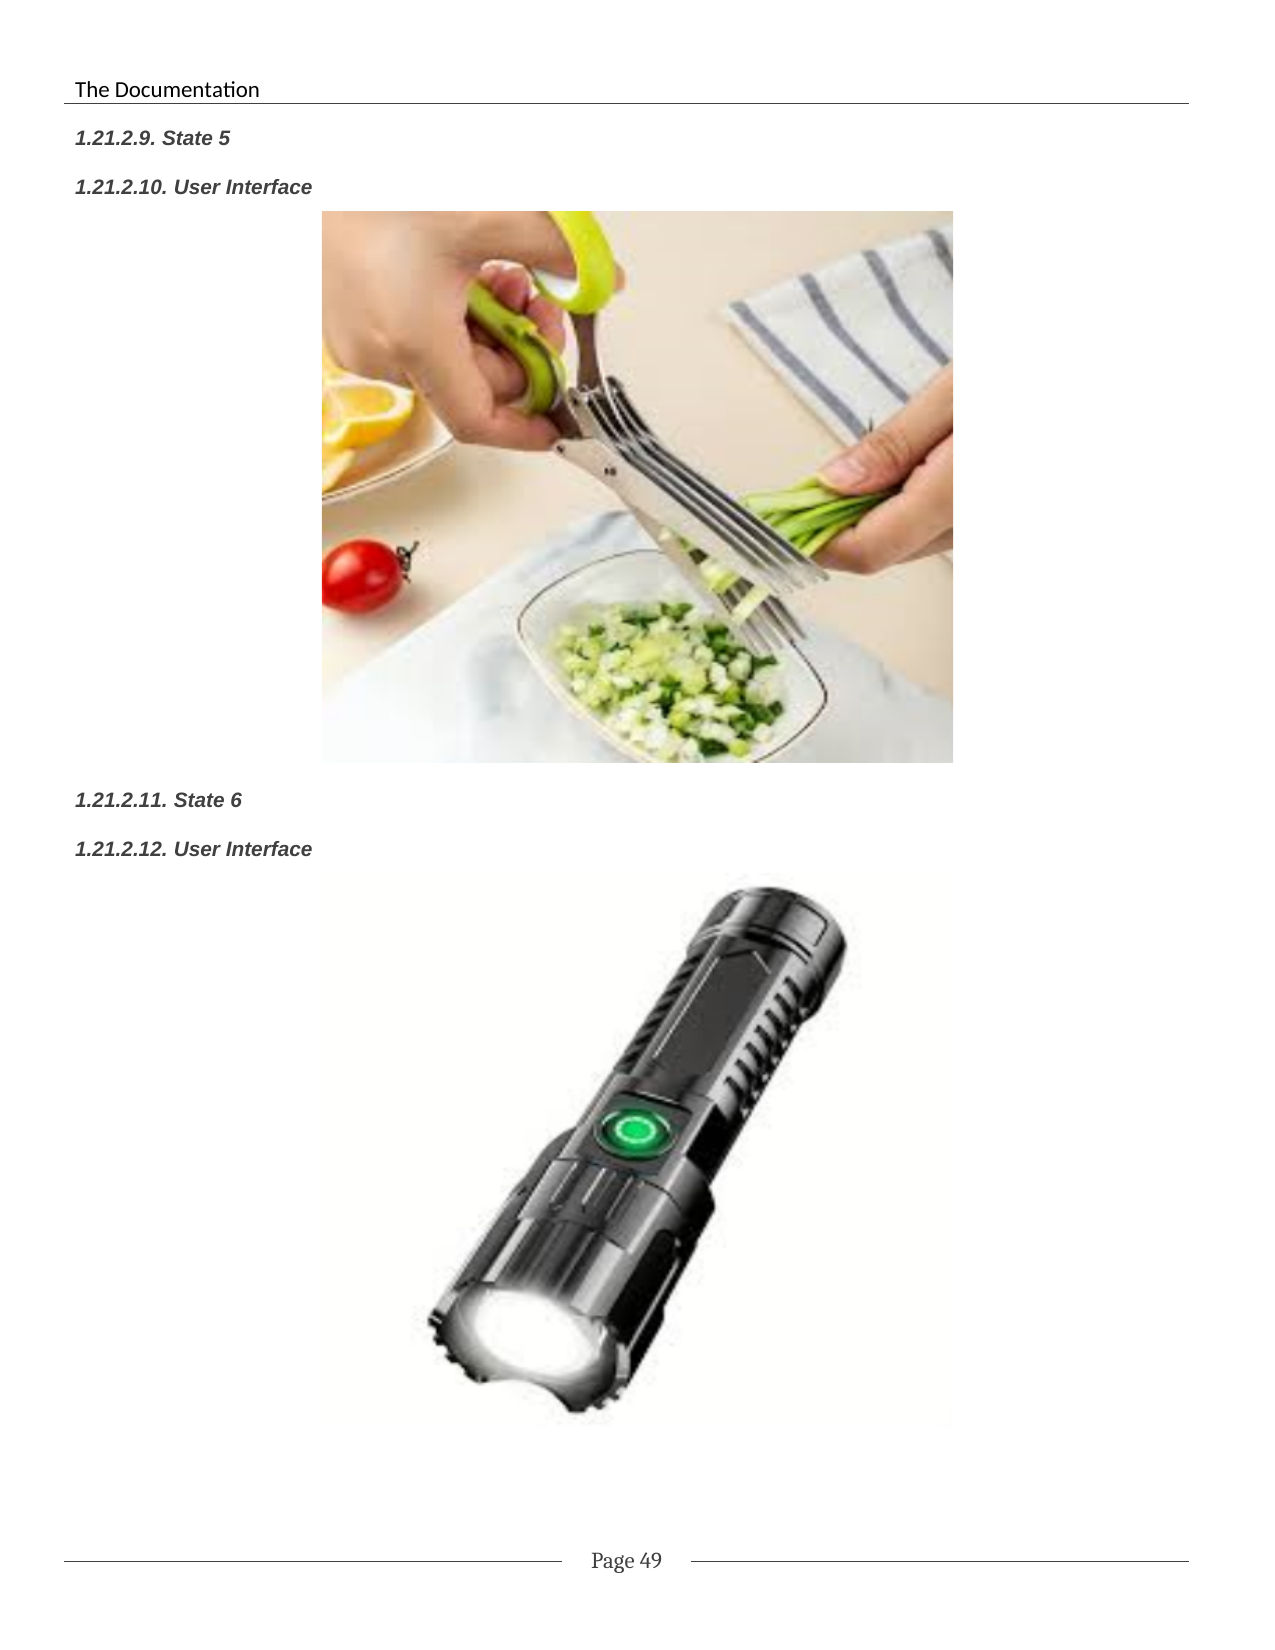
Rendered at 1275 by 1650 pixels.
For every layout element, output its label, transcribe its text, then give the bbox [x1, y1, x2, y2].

subtitle State 5 [75, 126, 1200, 150]
subtitle User Interface [75, 837, 1200, 861]
subtitle State 6 [75, 788, 1200, 812]
subtitle User Interface [75, 175, 1200, 199]
